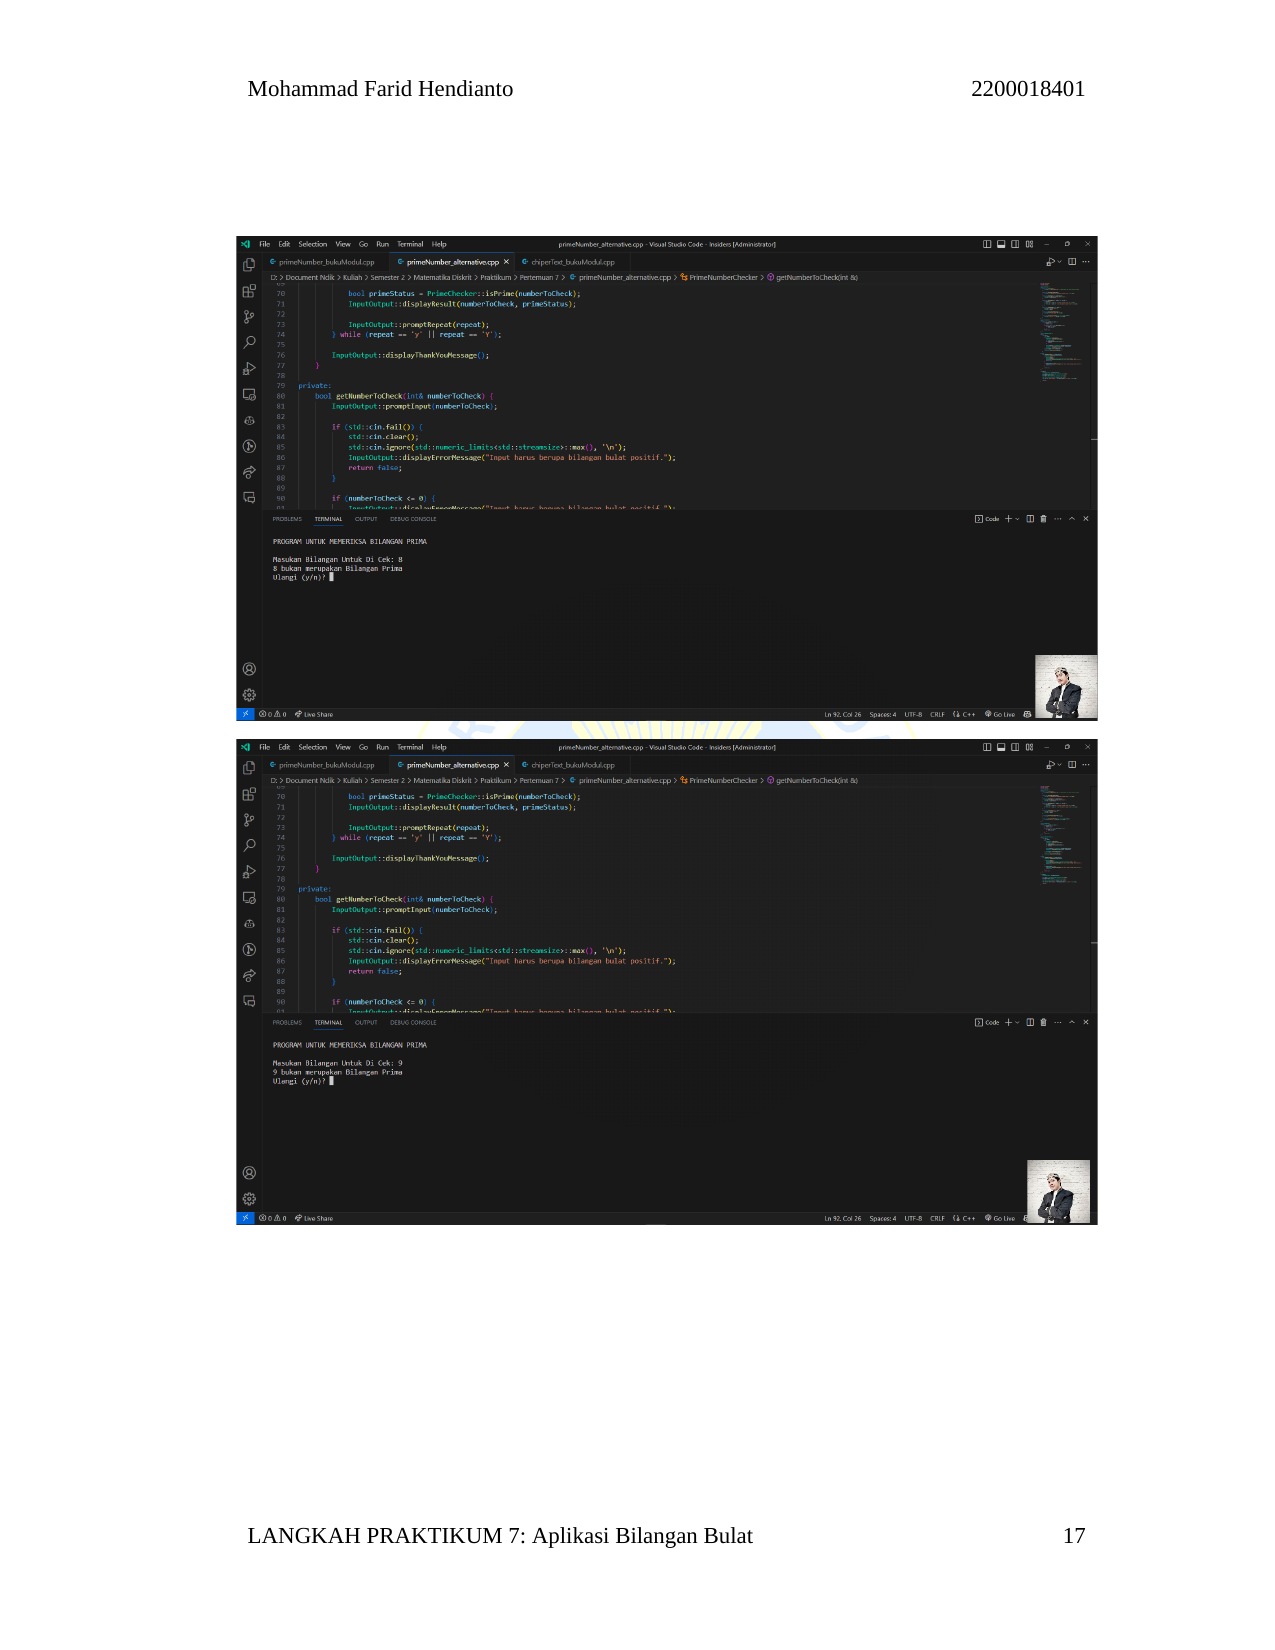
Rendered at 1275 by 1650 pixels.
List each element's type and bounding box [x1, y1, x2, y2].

picture [236, 236, 1098, 721]
picture [236, 739, 1098, 1225]
